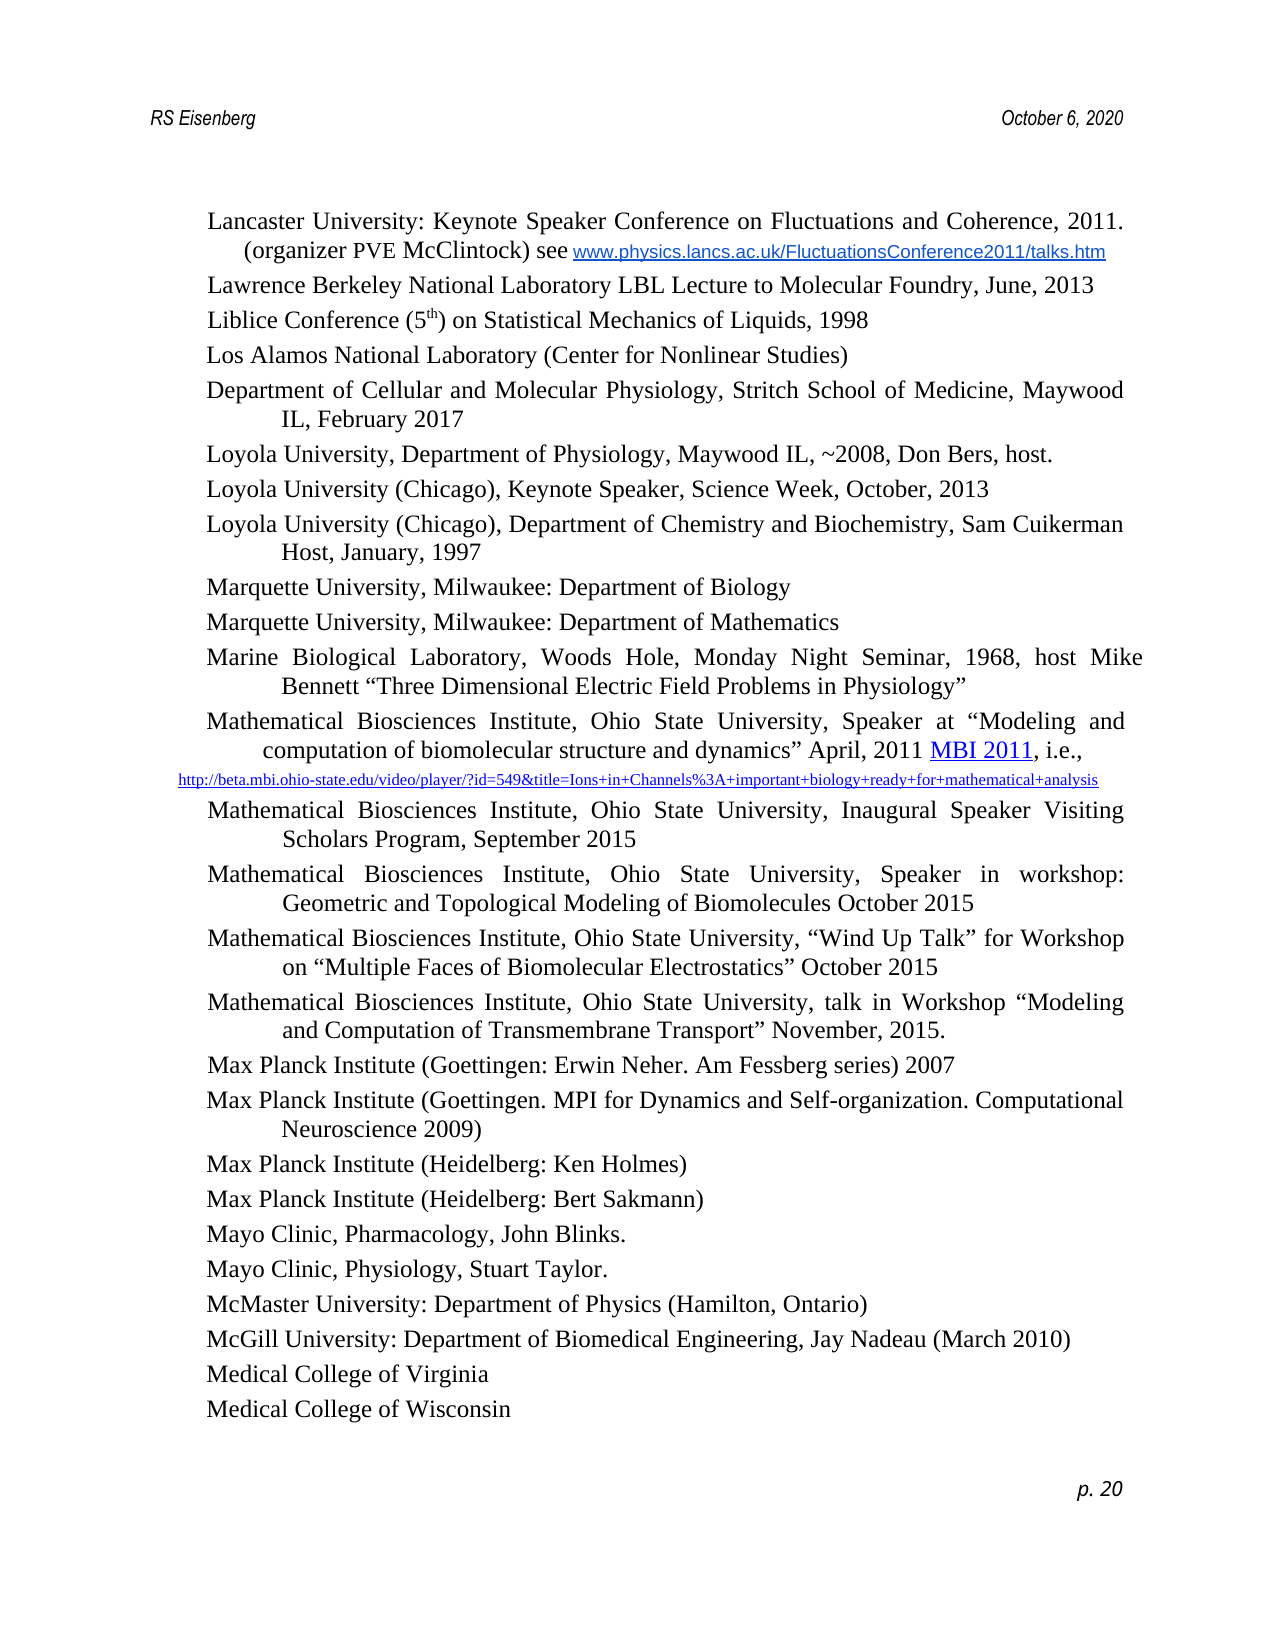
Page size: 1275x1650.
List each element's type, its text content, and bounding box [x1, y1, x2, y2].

text Medical College of Virginia [206, 1359, 1125, 1388]
text Max Planck Institute (Heidelberg: Ken Holmes) [206, 1149, 1125, 1178]
text http://beta.mbi.ohio-state.edu/video/player/?id=549&title=Ions+in+Channels%3A+important+biology+ready+for+mathematical+analysis [178, 770, 1219, 789]
text Liblice Conference (5th) on Statistical Mechanics of Liquids, 1998 [207, 305, 1125, 334]
text Marquette University, Milwaukee: Department of Mathematics [206, 607, 1125, 636]
text Mathematical Biosciences Institute, Ohio State University, Inaugural Speaker Visiting Scholars Program, September 2015 [207, 795, 1125, 853]
text McMaster University: Department of Physics (Hamilton, Ontario) [206, 1289, 1125, 1318]
text Medical College of Wisconsin [206, 1394, 1125, 1423]
text Los Alamos National Laboratory (Center for Nonlinear Studies) [206, 340, 1125, 369]
text Mathematical Biosciences Institute, Ohio State University, Speaker at “Modeling and computation of biomolecular structure and dynamics” April, 2011 MBI 2011, i.e., [206, 706, 1125, 764]
text Mayo Clinic, Pharmacology, John Blinks. [206, 1219, 1125, 1248]
text Loyola University, Department of Physiology, Maywood IL, ~2008, Don Bers, host. [206, 439, 1125, 467]
text Marquette University, Milwaukee: Department of Biology [206, 572, 1125, 601]
text Mathematical Biosciences Institute, Ohio State University, talk in Workshop “Modeling and Computation of Transmembrane Transport” November, 2015. [207, 987, 1125, 1044]
text Marine Biological Laboratory, Woods Hole, Monday Night Seminar, 1968, host Mike Bennett “Three Dimensional Electric Field Problems in Physiology” [206, 642, 1144, 700]
text Loyola University (Chicago), Department of Chemistry and Biochemistry, Sam Cuikerman Host, January, 1997 [206, 509, 1125, 566]
text Mathematical Biosciences Institute, Ohio State University, “Wind Up Talk” for Workshop on “Multiple Faces of Biomolecular Electrostatics” October 2015 [207, 923, 1125, 980]
text Max Planck Institute (Goettingen: Erwin Neher. Am Fessberg series) 2007 [207, 1050, 1125, 1079]
text Loyola University (Chicago), Keynote Speaker, Science Week, October, 2013 [206, 474, 1125, 502]
text McGill University: Department of Biomedical Engineering, Jay Nadeau (March 2010) [206, 1324, 1125, 1353]
text Lancaster University: Keynote Speaker Conference on Fluctuations and Coherence, 2011. (organizer PVE McClintock) see www.physics.lancs.ac.uk/FluctuationsConference2011/talks.htm [207, 206, 1125, 264]
text Max Planck Institute (Goettingen. MPI for Dynamics and Self-organization. Computational Neuroscience 2009) [206, 1085, 1125, 1143]
text Mayo Clinic, Physiology, Stuart Taylor. [206, 1254, 1125, 1283]
text Department of Cellular and Molecular Physiology, Stritch School of Medicine, Maywood IL, February 2017 [206, 375, 1125, 432]
text Lawrence Berkeley National Laboratory LBL Lecture to Molecular Foundry, June, 2013 [207, 270, 1125, 299]
text Mathematical Biosciences Institute, Ohio State University, Speaker in workshop: Geometric and Topological Modeling of Biomolecules October 2015 [207, 859, 1125, 917]
text Max Planck Institute (Heidelberg: Bert Sakmann) [206, 1184, 1125, 1213]
